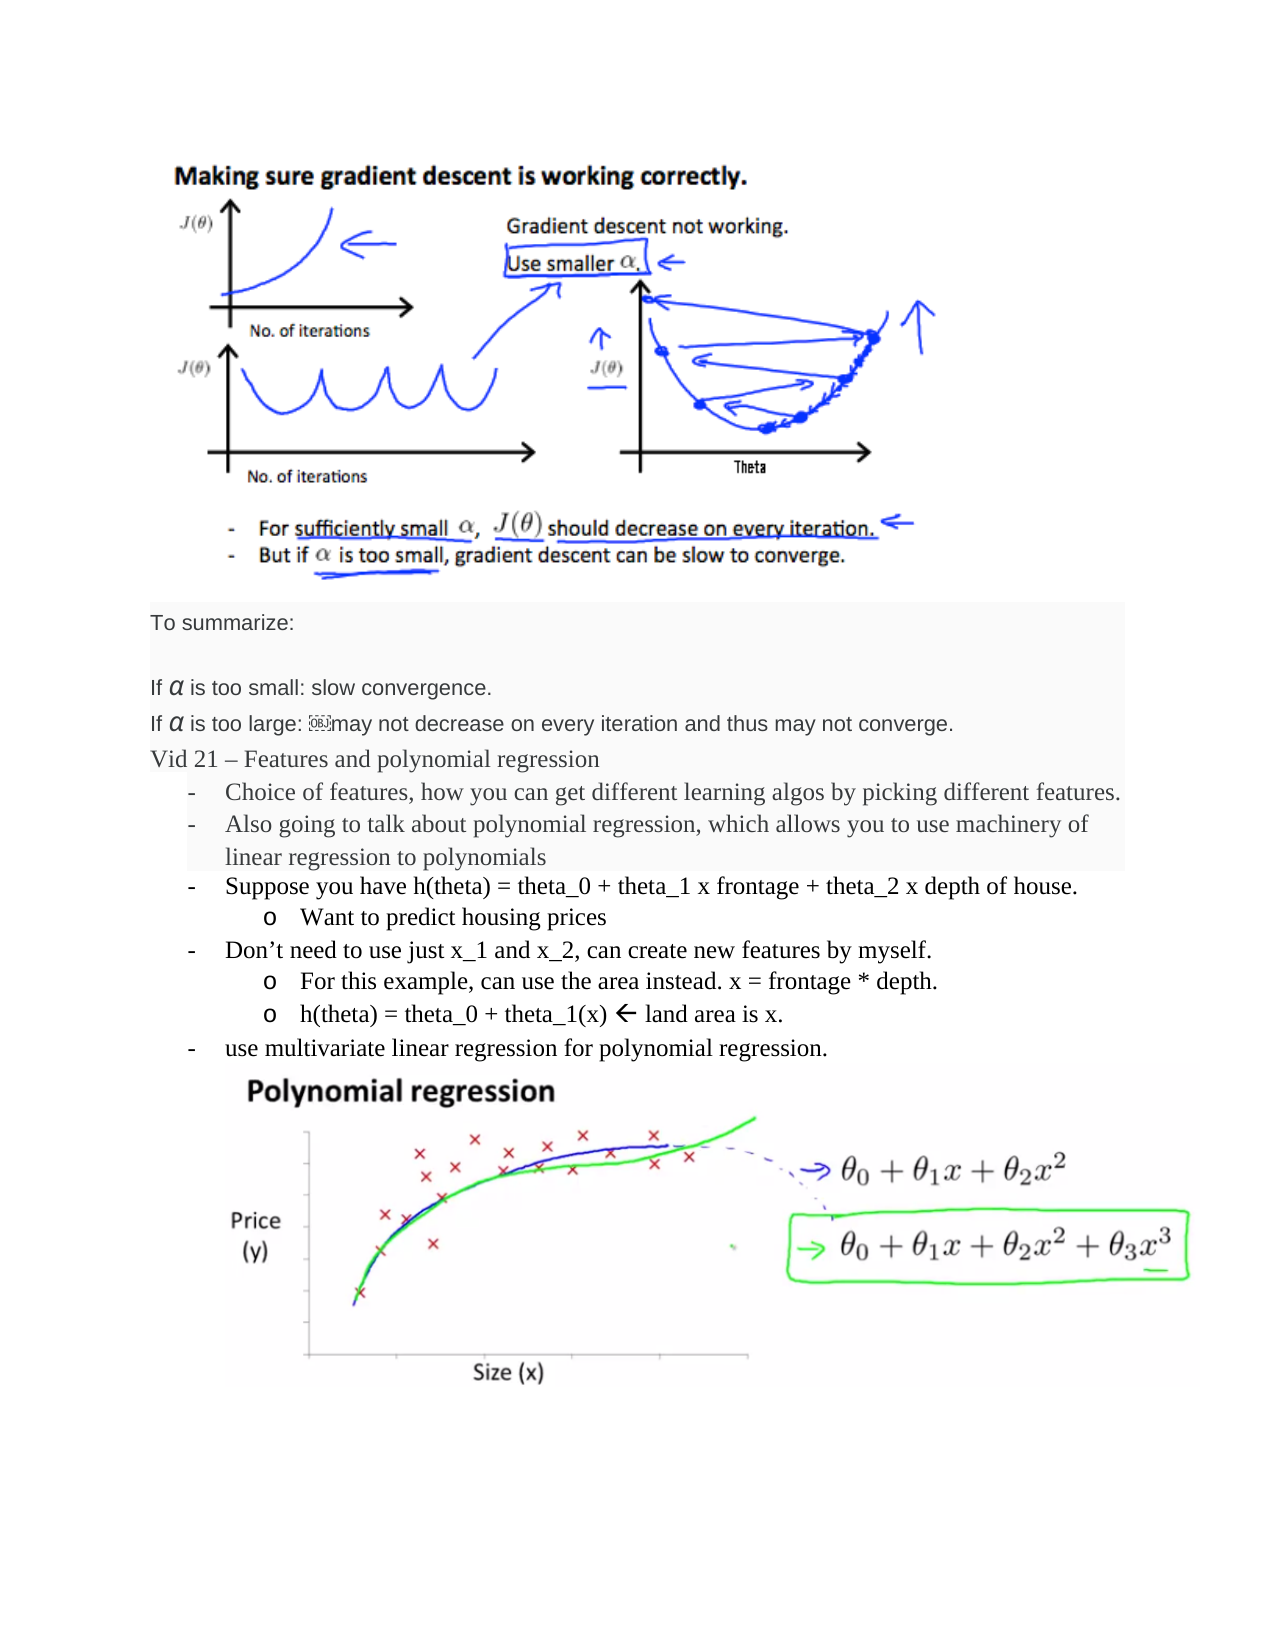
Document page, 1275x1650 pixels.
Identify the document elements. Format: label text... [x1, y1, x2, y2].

list Suppose you have h(theta) = theta_0 + theta_1 x frontage + theta_2 x depth of house. [187, 871, 1125, 900]
list Also going to talk about polynomial regression, which allows you to use machinery of linear regression to polynomials [187, 805, 1125, 871]
text To summarize: [150, 602, 1125, 635]
list use multivariate linear regression for polynomial regression. [187, 1033, 1125, 1061]
text Vid 21 – Features and polynomial regression [150, 740, 1125, 772]
picture [150, 150, 950, 583]
list Choice of features, how you can get different learning algos by picking different features. [187, 772, 1125, 805]
text If α is too large: ￼may not decrease on every iteration and thus may not converge. [150, 703, 1125, 740]
list For this example, can use the area instead. x = frontage * depth. [262, 966, 1125, 997]
list Want to predict housing prices [262, 902, 1125, 933]
list Don’t need to use just x_1 and x_2, can create new features by myself. [187, 935, 1125, 964]
list h(theta) = theta_0 + theta_1(x) land area is x. [262, 999, 1125, 1030]
text If α is too small: slow convergence. [150, 666, 1125, 703]
picture [225, 1063, 1200, 1387]
